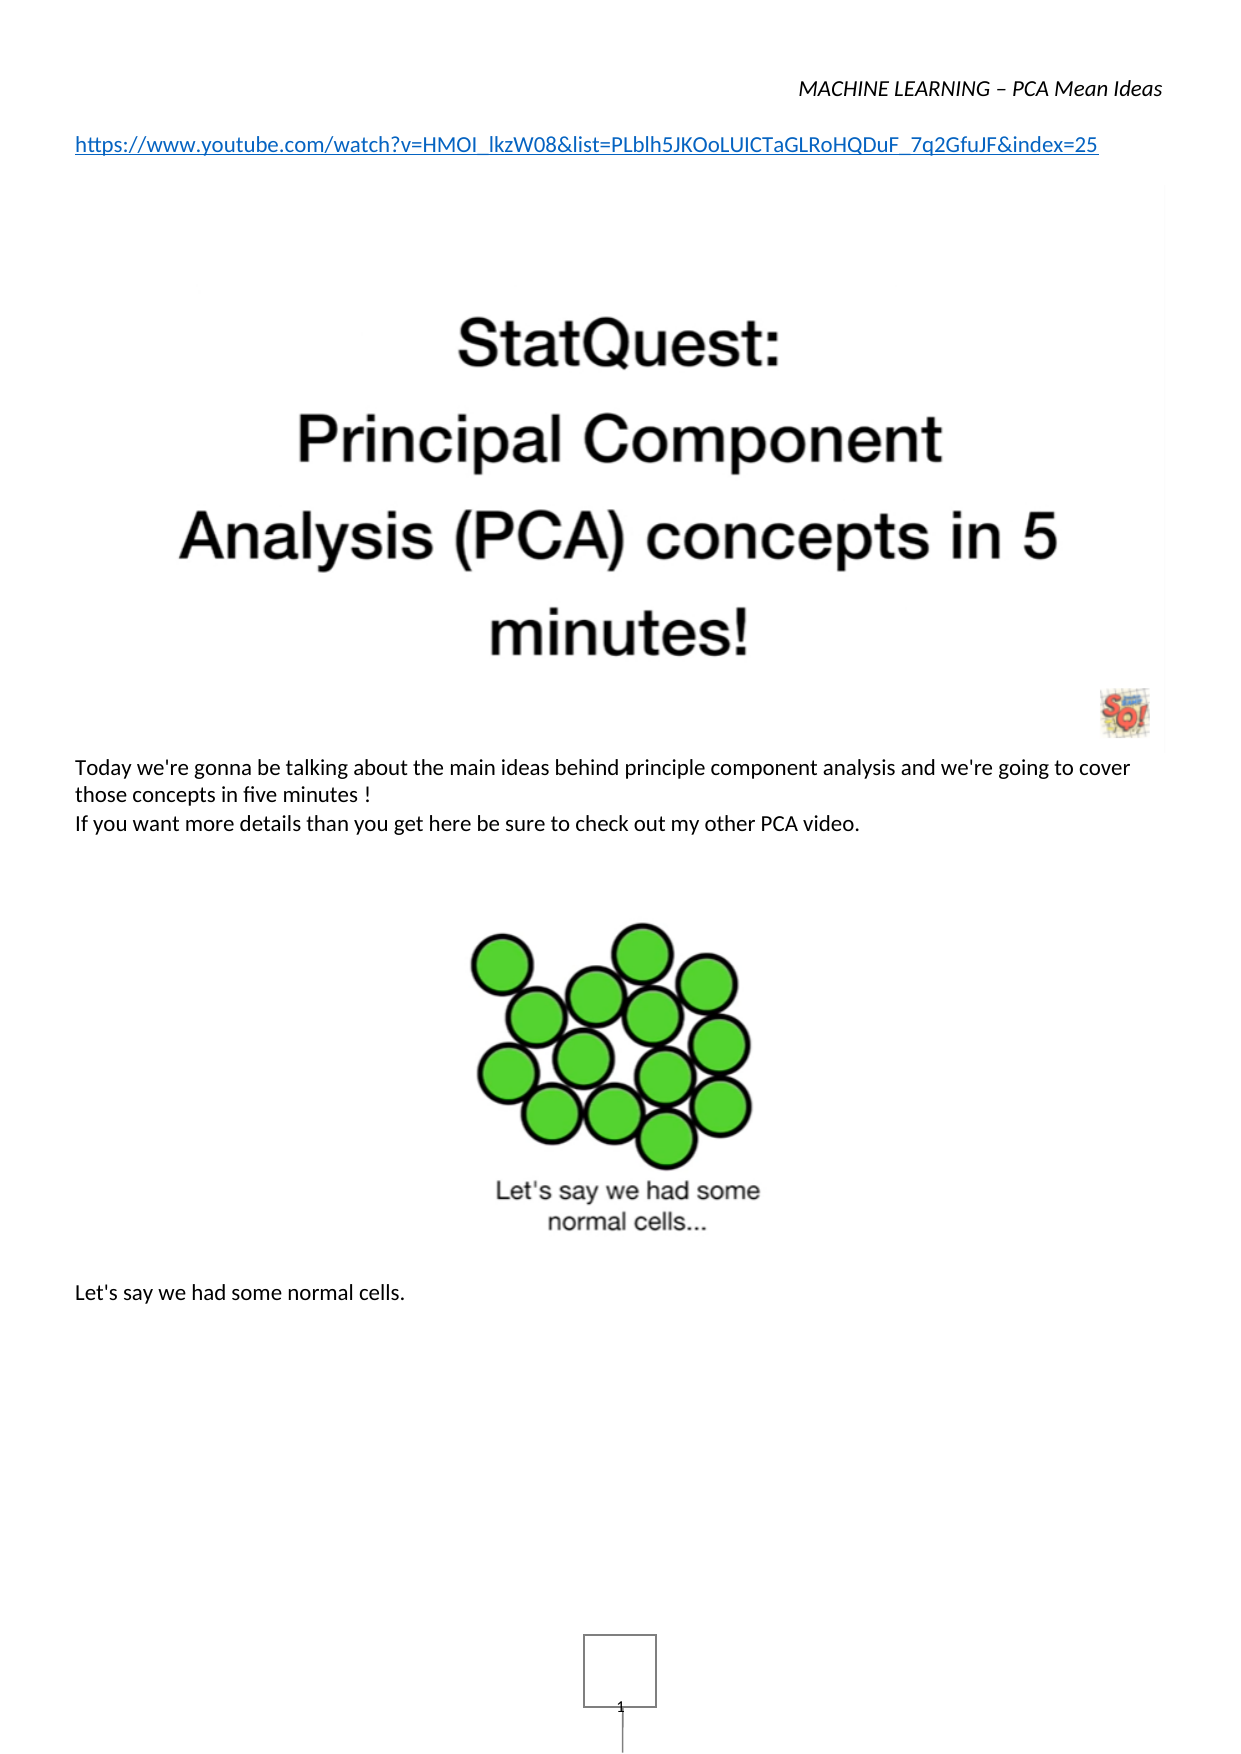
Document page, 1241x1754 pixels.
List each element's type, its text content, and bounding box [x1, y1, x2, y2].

text Let's say we had some normal cells. [75, 1278, 1165, 1306]
picture [75, 185, 1166, 753]
text Today we're gonna be talking about the main ideas behind principle component analysis and we're going to cover those concepts in five minutes ! [75, 753, 1165, 809]
text https://www.youtube.com/watch?v=HMOI_lkzW08&list=PLblh5JKOoLUICTaGLRoHQDuF_7q2GfuJF&index=25 [75, 130, 1165, 158]
text If you want more details than you get here be sure to check out my other PCA video. [75, 809, 1165, 837]
picture [75, 864, 1166, 1278]
